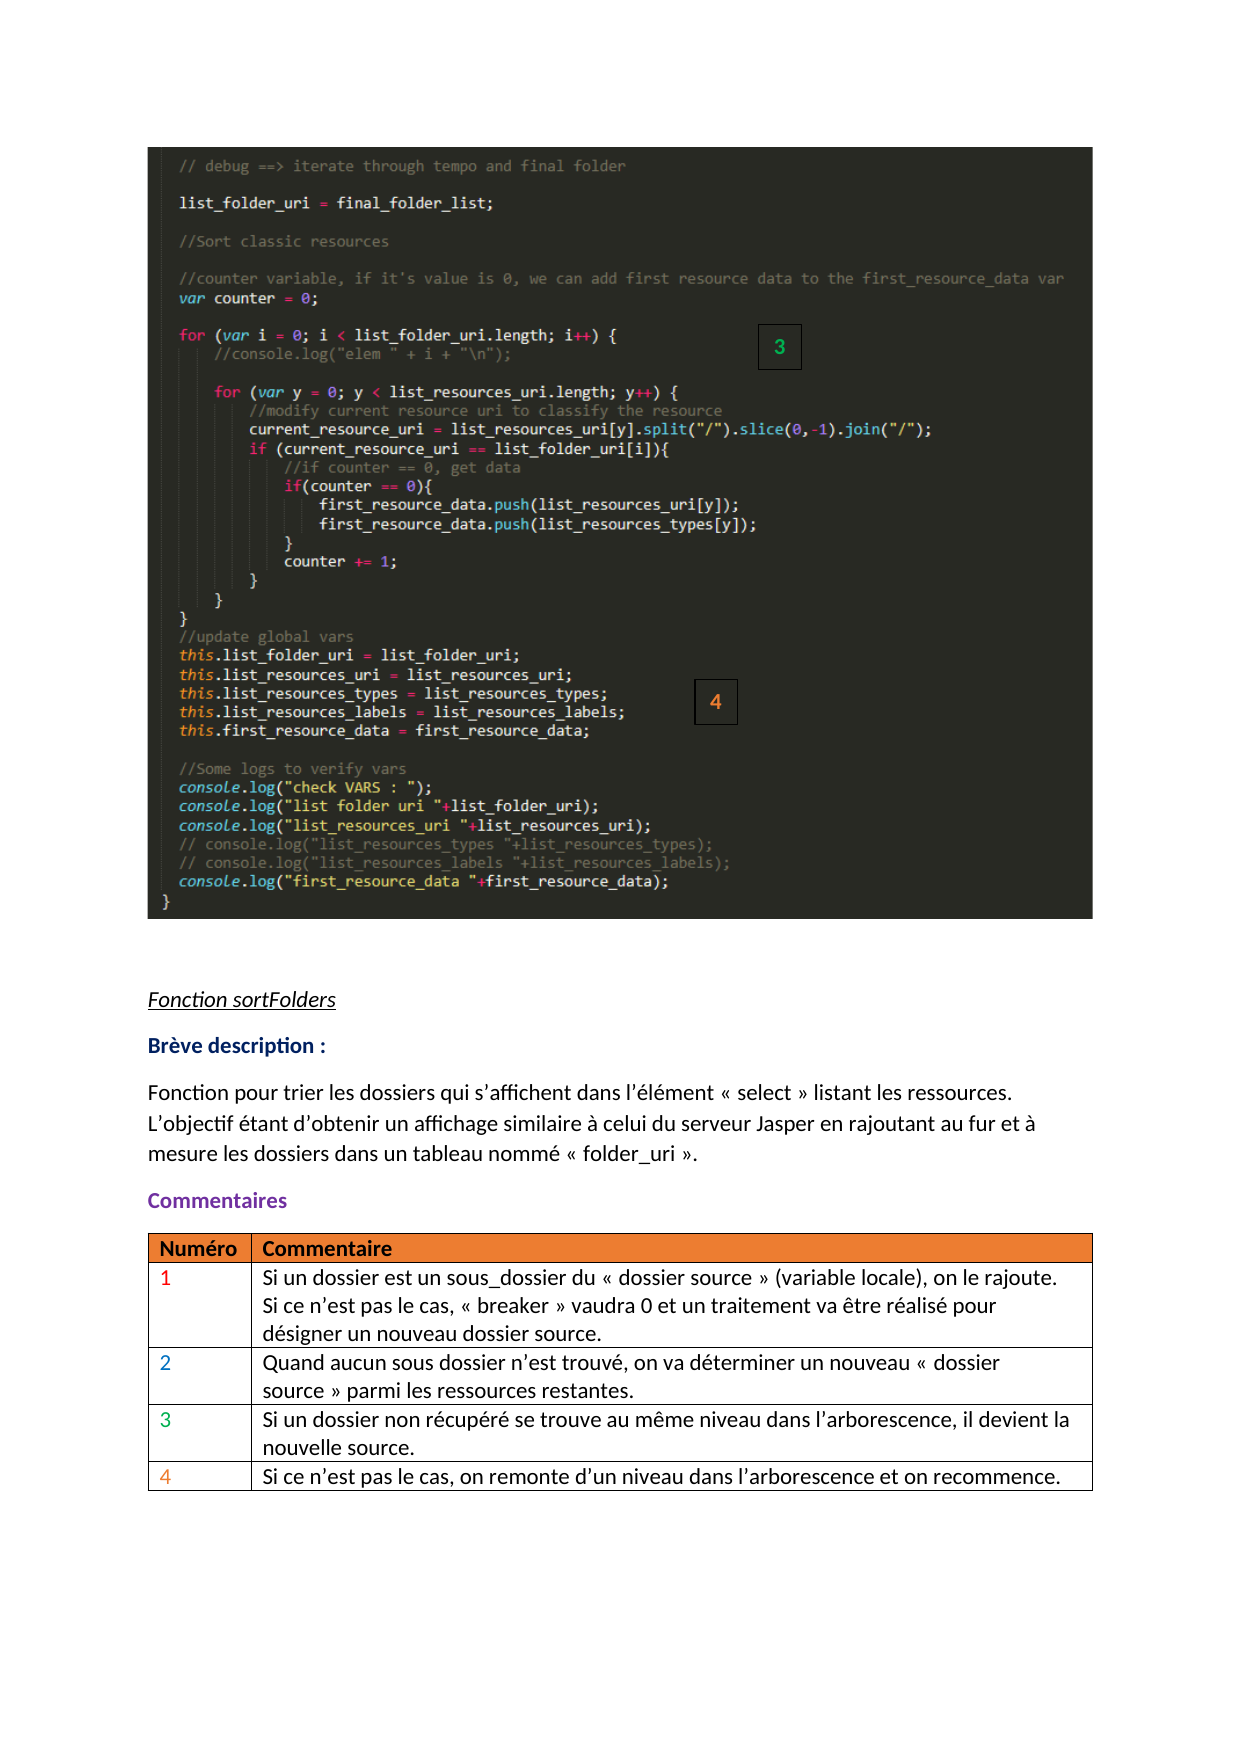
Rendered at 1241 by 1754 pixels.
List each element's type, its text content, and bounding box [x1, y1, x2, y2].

table_cell 1 [149, 1263, 251, 1347]
table_cell Si ce n’est pas le cas, on remonte d’un niveau dans l’arborescence et on recommence. [252, 1462, 1092, 1490]
picture [147, 147, 1093, 919]
table_cell Si un dossier non récupéré se trouve au même niveau dans l’arborescence, il devient la nouvelle source. [252, 1405, 1092, 1461]
table_header Commentaire [252, 1234, 1092, 1262]
text Commentaires [148, 1186, 1093, 1214]
text Fonction sortFolders [148, 985, 1093, 1013]
table_cell Si un dossier est un sous_dossier du « dossier source » (variable locale), on le rajoute. Si ce n’est pas le cas, « breaker » vaudra 0 et un traitement va être réalisé pour désigner un nouveau dossier source. [252, 1263, 1092, 1347]
table_cell Quand aucun sous dossier n’est trouvé, on va déterminer un nouveau « dossier source » parmi les ressources restantes. [252, 1348, 1092, 1404]
table_header Numéro [149, 1234, 251, 1262]
table_cell 3 [149, 1405, 251, 1461]
text Fonction pour trier les dossiers qui s’affichent dans l’élément « select » listant les ressources. L’objectif étant d’obtenir un affichage similaire à celui du serveur Jasper en rajoutant au fur et à mesure les dossiers dans un tableau nommé « folder_uri ». [148, 1078, 1093, 1167]
table_cell 2 [149, 1348, 251, 1404]
table_cell 4 [149, 1462, 251, 1490]
text Brève description : [148, 1032, 1093, 1059]
